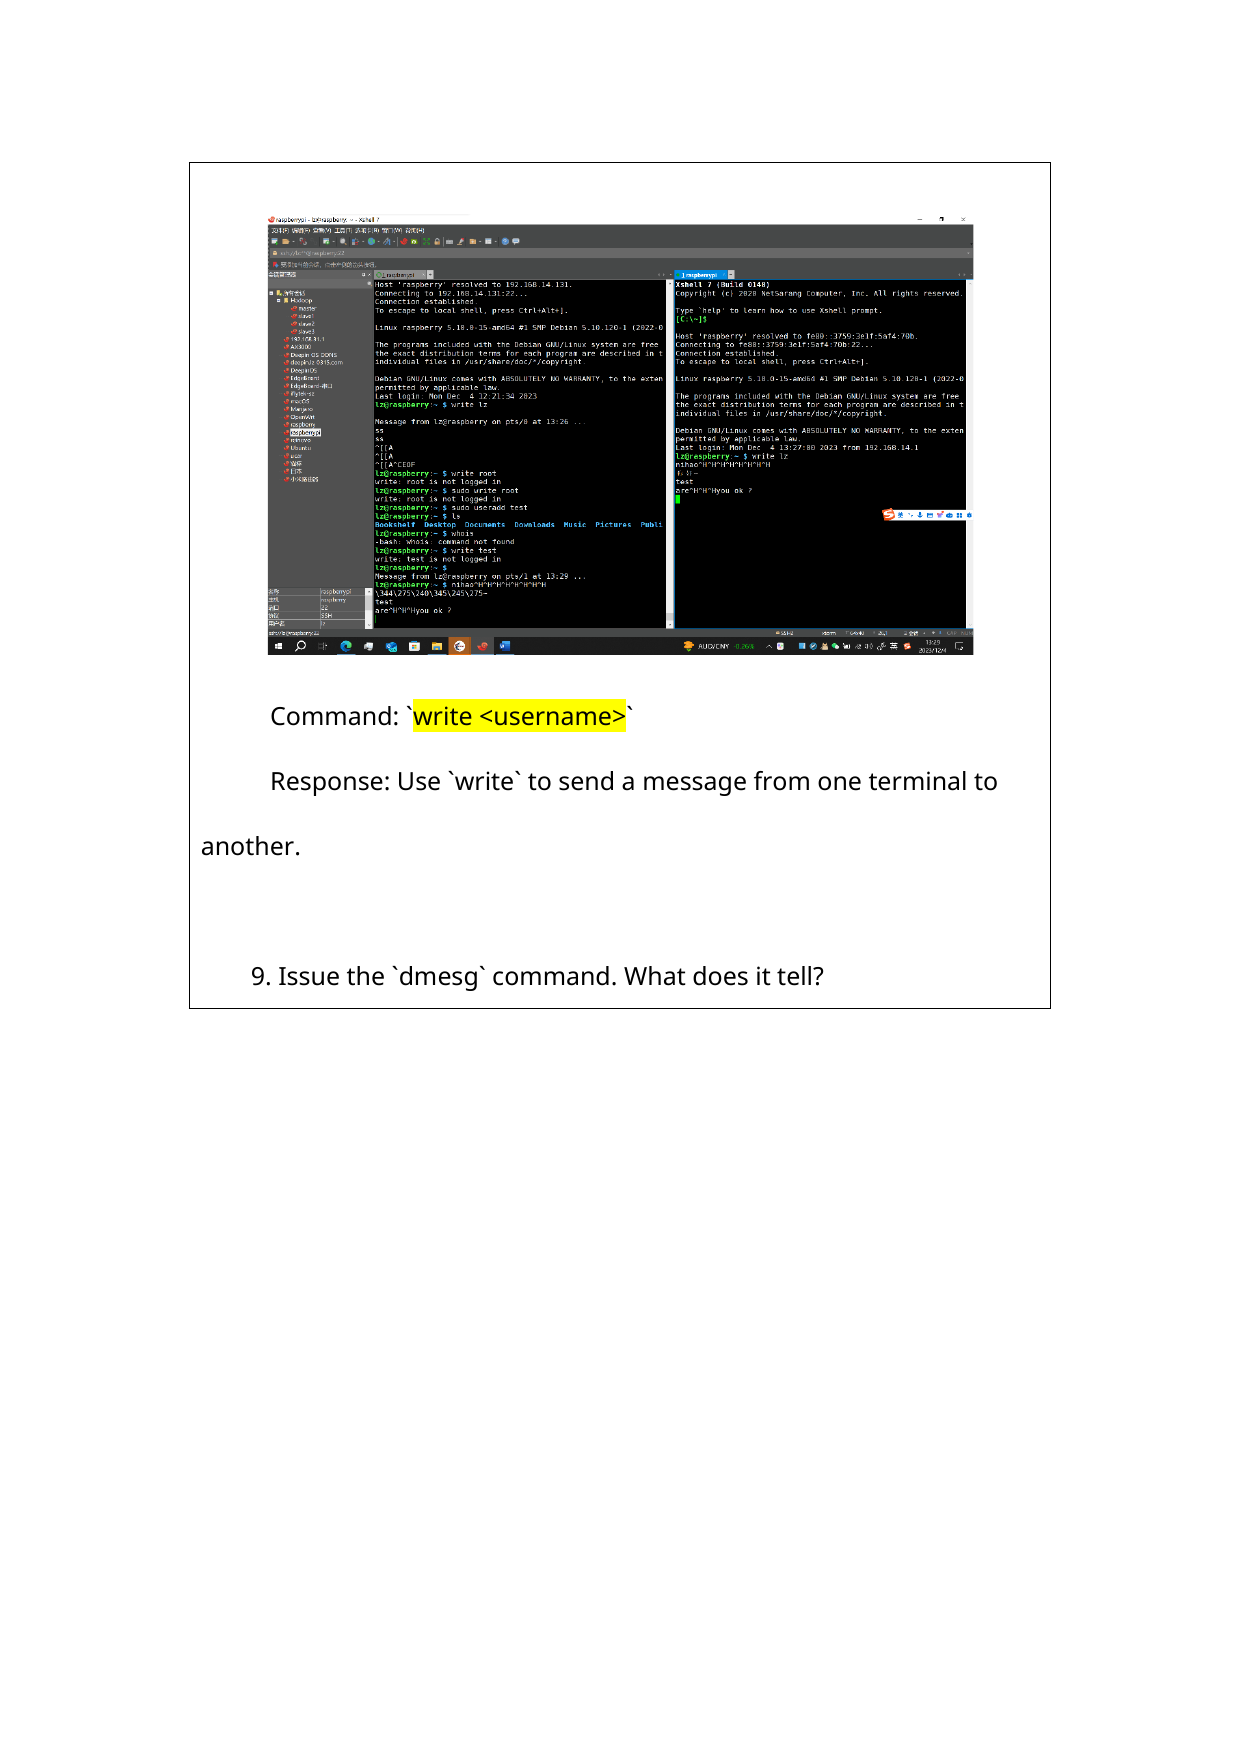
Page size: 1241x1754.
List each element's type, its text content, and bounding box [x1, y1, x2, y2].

table_cell III. Experimental Content： However, the following experiments are all conducted on the command line, so here I use SSH tools (such as Xshell) instead of GUI operations. i. General 1. Run `top` in one terminal while you do the exercises in another. Command: `top` Response: Execute this command to view real-time information about processes, system load, and resource usage. 2. Run the `ps` command. Command: `ps` Response: Use this command to display a snapshot of currently running processes. 3. Read the man pages to find out how to display all your processes. Command: `man ps` Response: Review the manual pages for the `ps` command to learn how to display all processes. 4. Run the command `find /`. What effect does it have on system load? Stop this command. Command: `find /` Response: Execute this command to search for files starting from the root directory. Observe its impact on system load and stop the command. 5. In graphical mode, start the `xclock` program in the foreground. Then let it run in the background. Stop the program using the `kill` command. Command: `xclock` (in one terminal), `xclock &` (in another terminal), `kill <xclock_process_id>` Response: Start the `xclock` program in the foreground and background, then stop it using the `kill` command. 6. Run the `xcalc` directly in the background, so that the prompt of the issuing terminal is released. Command: `xcalc &` Response: Run `xcalc` in the background, freeing the terminal prompt for other commands. 7. What does `kill -9 -1` do? Command: `kill -9 -1` Response: Execute this command to forcefully terminate all processes except for the initiating process and the system processes. 8. Open two terminals or terminal windows again and use `write` to send a message from one to the other. Command: `write <username>` Response: Use `write` to send a message from one terminal to another. 9. Issue the `dmesg` command. What does it tell? Command: `dmesg` Response: Run this command to display kernel-related messages and information about system hardware and devices. 10. How long does it take to execute `ls` in the current directory? Command: `time ls` Response: Measure the execution time of the `ls` command in the current directory using this command. 11. Based on process entries in `/proc`, owned by your UID, how would you work to find out which processes these actually represent? Response: Explore the `/proc` directory entries corresponding to your UID to identify and understand the associated processes. 12. How long has your system been running? Command: `uptime` Response: Check the system uptime to determine how long your system has been running. 13. Which is your current TTY? Command: `tty` Response: Use this command to find out the current terminal (TTY) you are using. 14. Name 3 processes that couldn't have had `init` as an initial parent. Command: `ps -eo pid,ppid,comm | grep -v init` Response: Identify three processes that did not have `init` as their initial parent using this command. 15. Name 3 commands which use SUID mode. Explain why this is so. Command: `find / -type f -perm -4000` Response: List three commands using SUID mode and understand why SUID is necessary for their functionality. 16. Name the commands that are generally causing the highest load on your system. Command: `ps aux --sort=-%cpu | head` Response: Identify commands causing the highest CPU load using this command. ii. Booting, init etc. 1. Can you reboot the system as a normal user? Why is that? Response: No, a normal user cannot reboot the system because rebooting requires administrative privileges for system-wide changes. 2. According to your current run level, name the steps that are taken during shutdown. How do you change the system run level? Switch from your default run level to run level 1 and vice versa. Response: Describe the shutdown steps based on the current run level. Change the run level using `telinit` or `init` commands. 3. Make a list of all the services and daemons that are started up when your system has booted. Command: `systemctl list-units --type=service --state=running` Response: Generate a list of running services and daemons using this command. 4. Which kernel is currently loaded at startup? Command: `uname -r` Response: Identify the currently loaded kernel version using this command. 5. Suppose you have to start some exotic server at boot time. What do you have to do in order to have the service start up automatically in run level 4, which you defined for this purpose only? Response: Create a service script and configure it in the appropriate run level directory, such as `/etc/rc4.d/`, to ensure automatic startup. iii. Scheduling 1. Use `sleep` to create a reminder that your pasta is ready in ten minutes. Command: `sleep 600 && echo "Pasta is ready!"` Response: Set a reminder for pasta readiness using the `sleep` command. 2. Create an `at` job that copies all files in your home directory to /var/tmp within half an hour. You may want to create a sub-directory in /var/tmp. Command: `at now + 30 minutes; cp -r ~/ /var/tmp/backup` Response: Schedule a task to copy home directory files to /var/tmp/backup in half an hour using the `at` command. 3. Make a `cronjob` that does this task every Monday to Friday during lunch. Check that it works. Command: `crontab -e` (add `0 12 1-5 cp -r ~/ /var/tmp/backup`) Response: Create a cron job to copy files every weekday at lunchtime and verify its functionality. 4. Make a mistake in the crontab entry, like issuing the nonexistent command `coppy` instead of `cp`. What happens upon execution of the task? Response: The cron job will fail because the command `coppy` does not exist, and an error message will be generated. iv. I/O Redirection and Command Composition Exercises 1. Use the `cut` command on the output of a long directory listing in order to display only the file permissions. Then pipe this output to `sort` and `uniq` to filter out any double lines. Then use `wc` to count the different permission types in this directory. Commands: `ls -l | cut -c 1-10 | sort | uniq | wc -l` Response: Extract file permissions from a directory listing, sort and filter them, then count the different permission types. 2. Put the output of `date` in a file. Append the output of `ls` to this file. Send this file to your local mailbox. When using Bash, you will see a new mail notice upon success. Commands: `date > my_file.txt; ls >> my_file.txt; mail -s "Subject" your_username < my_file.txt` Response: Save the current date, append the directory listing to a file, and send it to the local mailbox, triggering a new mail notice. 3. List the devices in `/dev` which are currently used by your UID. Pipe through `less` to view them properly. Commands: `ls -l /dev | grep $(whoami) | less` Response: List devices in `/dev` used by your user and view them properly using `less`. 4. Issue the following commands as a non-privileged user. Determine standard input, output, and error for each command. Commands: - `cat nonexistentfile` - `file /sbin/ifconfig` - `grep root /etc/passwd /etc/nofiles > grepresults` - `/etc/init.d/sshd start > /var/tmp/output` - `/etc/init.d/crond start > /var/tmp/output 2>&1` Response: Execute commands and determine standard input, output, and error for each. 5. Now check your results by issuing the commands again, now redirecting standard output to the file `/var/tmp/output` and standard error to the file `/var/tmp/error`. Commands: - `/etc/init.d/sshd start > /var/tmp/output 2> /var/tmp/error` - `/etc/init.d/crond start > /var/tmp/output 2> /var/tmp/error` Response: Reissue commands, redirecting standard output to one file and standard error to another. 6. How many processes are you currently running? Command: `ps aux | wc -l` Response: Count the number of processes currently running. 7. How many invisible files are in your home directory? Command: `ls -a | grep "^\." | wc -l` Response: Count the number of invisible files (starting with a dot) in the home directory. 8. Use `locate` to find documentation about the kernel. Command: `locate kernel | grep doc` Response: Locate and display documentation related to the kernel. 9. Find out which file contains the following entry: `root:x:0:0:root:/root:/bin/bash` And this one: `system: root` Command: `grep -r "root:x:0:0:root:/root:/bin/bash" /etc` Response: Identify the file containing the specified entry. 10. See what happens upon issuing this command: `> time; date >> time; cat < time` Command: `> time; date >> time; cat < time` Response: Execute the command and observe the result. 11. What command would you use to check which script in `/etc/init.d` starts a given process? Command: `ls -l /etc/init.d | grep "process_name"` Response: List scripts in `/etc/init.d` and identify the one associated with the given process name. [190, 163, 1050, 1008]
picture [267, 214, 974, 655]
